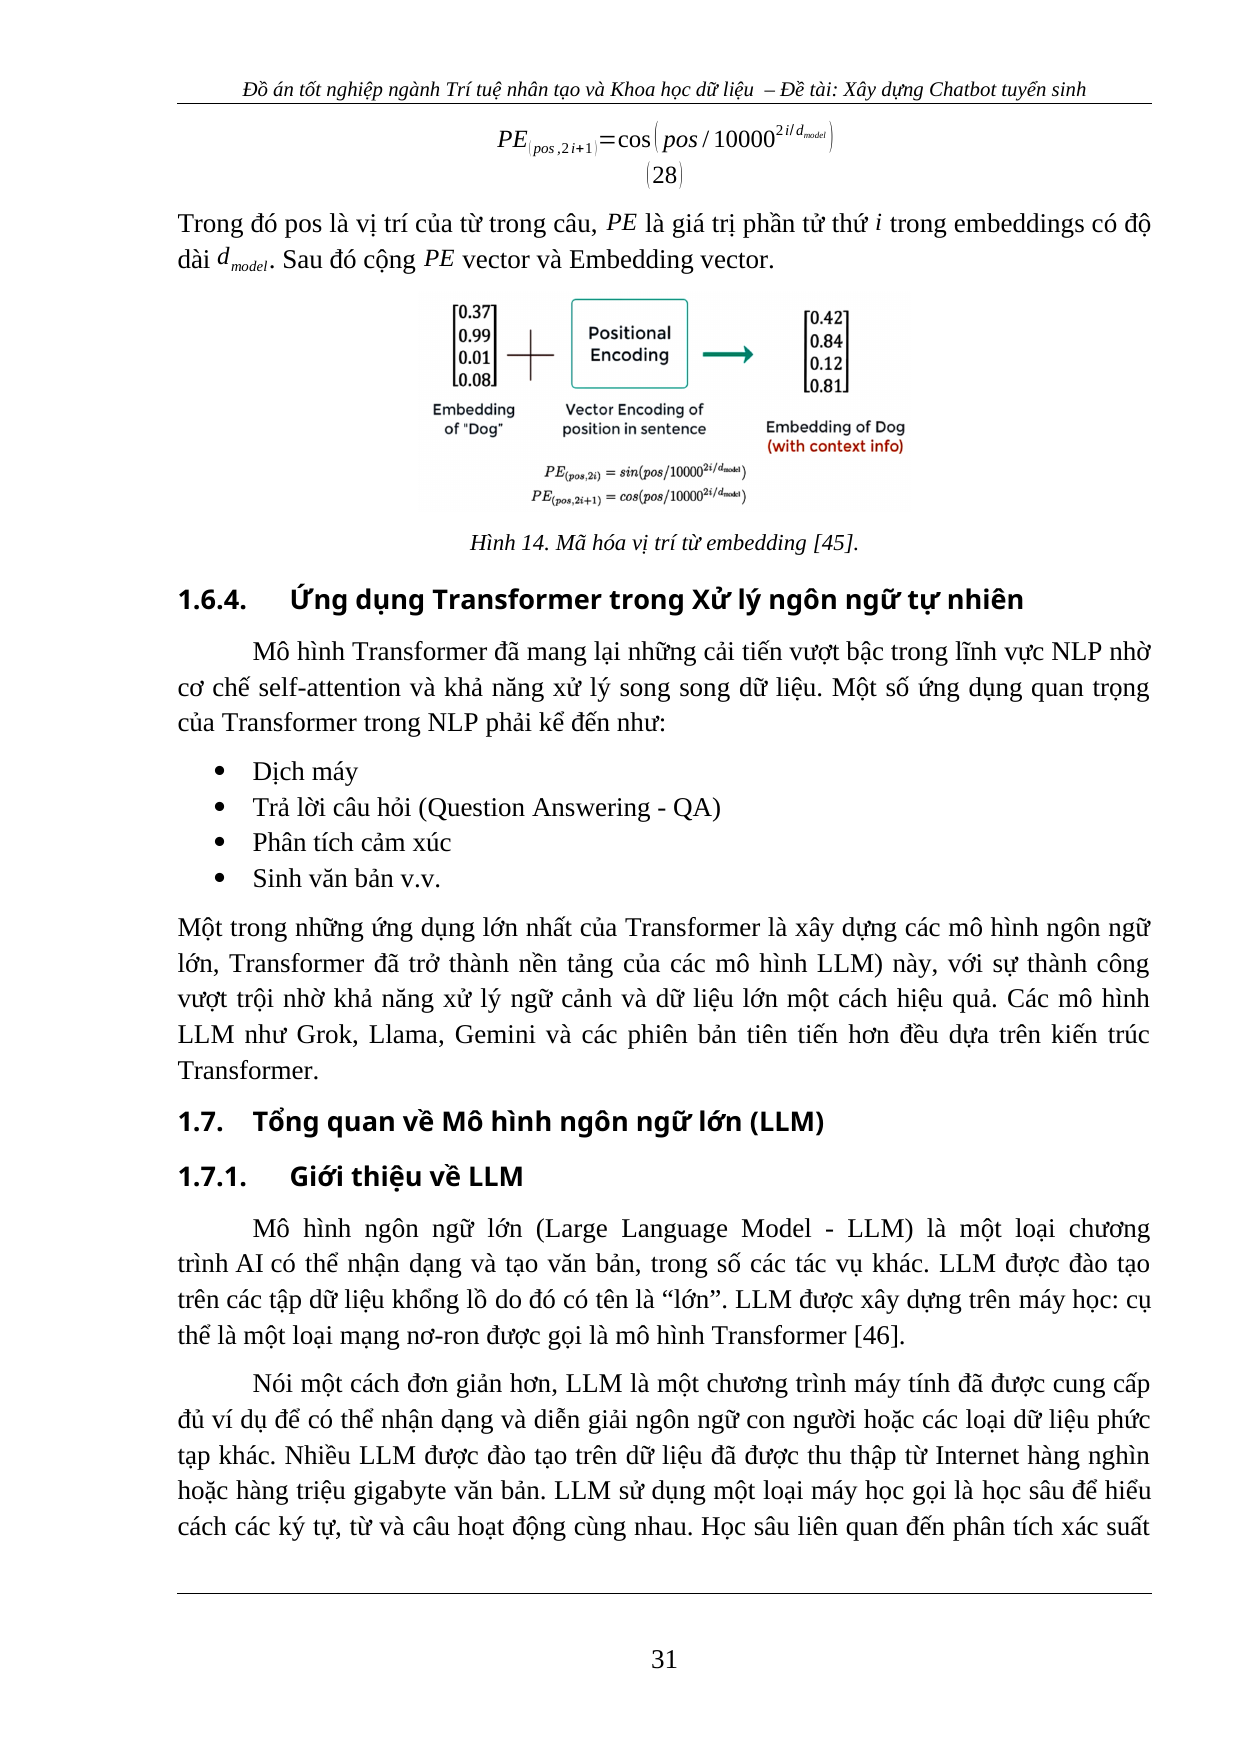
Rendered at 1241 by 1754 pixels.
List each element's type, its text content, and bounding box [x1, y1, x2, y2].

subtitle Ứng dụng Transformer trong Xử lý ngôn ngữ tự nhiên [177, 580, 1152, 617]
picture [417, 291, 912, 512]
subtitle Giới thiệu về LLM [177, 1157, 1152, 1194]
list Sinh văn bản v.v. [215, 862, 1152, 894]
list Dịch máy [215, 755, 1152, 786]
list Phân tích cảm xúc [215, 827, 1152, 858]
list Trả lời câu hỏi (Question Answering - QA) [215, 791, 1152, 822]
text Một trong những ứng dụng lớn nhất của Transformer là xây dựng các mô hình ngôn ngữ lớn, Transformer đã trở thành nền tảng của các mô hình LLM) này, với sự thành công vượt trội nhờ khả năng xử lý ngữ cảnh và dữ liệu lớn một cách hiệu quả. Các mô hình LLM như Grok, Llama, Gemini và các phiên bản tiên tiến hơn đều dựa trên kiến trúc Transformer. [177, 911, 1152, 1085]
text Hình 14. Mã hóa vị trí từ embedding . [177, 529, 1152, 555]
text Mô hình ngôn ngữ lớn (Large Language Model - LLM) là một loại chương trình AI có thể nhận dạng và tạo văn bản, trong số các tác vụ khác. LLM được đào tạo trên các tập dữ liệu khổng lồ do đó có tên là “lớn”. LLM được xây dựng trên máy học: cụ thể là một loại mạng nơ-ron được gọi là mô hình Transformer . [177, 1212, 1152, 1350]
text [177, 1367, 1152, 1541]
text Mô hình Transformer đã mang lại những cải tiến vượt bậc trong lĩnh vực NLP nhờ cơ chế self-attention và khả năng xử lý song song dữ liệu. Một số ứng dụng quan trọng của Transformer trong NLP phải kể đến như: [177, 635, 1152, 738]
subtitle Tổng quan về Mô hình ngôn ngữ lớn (LLM) [177, 1102, 1152, 1139]
text Trong đó pos là vị trí của từ trong câu, là giá trị phần tử thứ trong embeddings có độ dài . Sau đó cộng vector và Embedding vector. [177, 207, 1152, 274]
